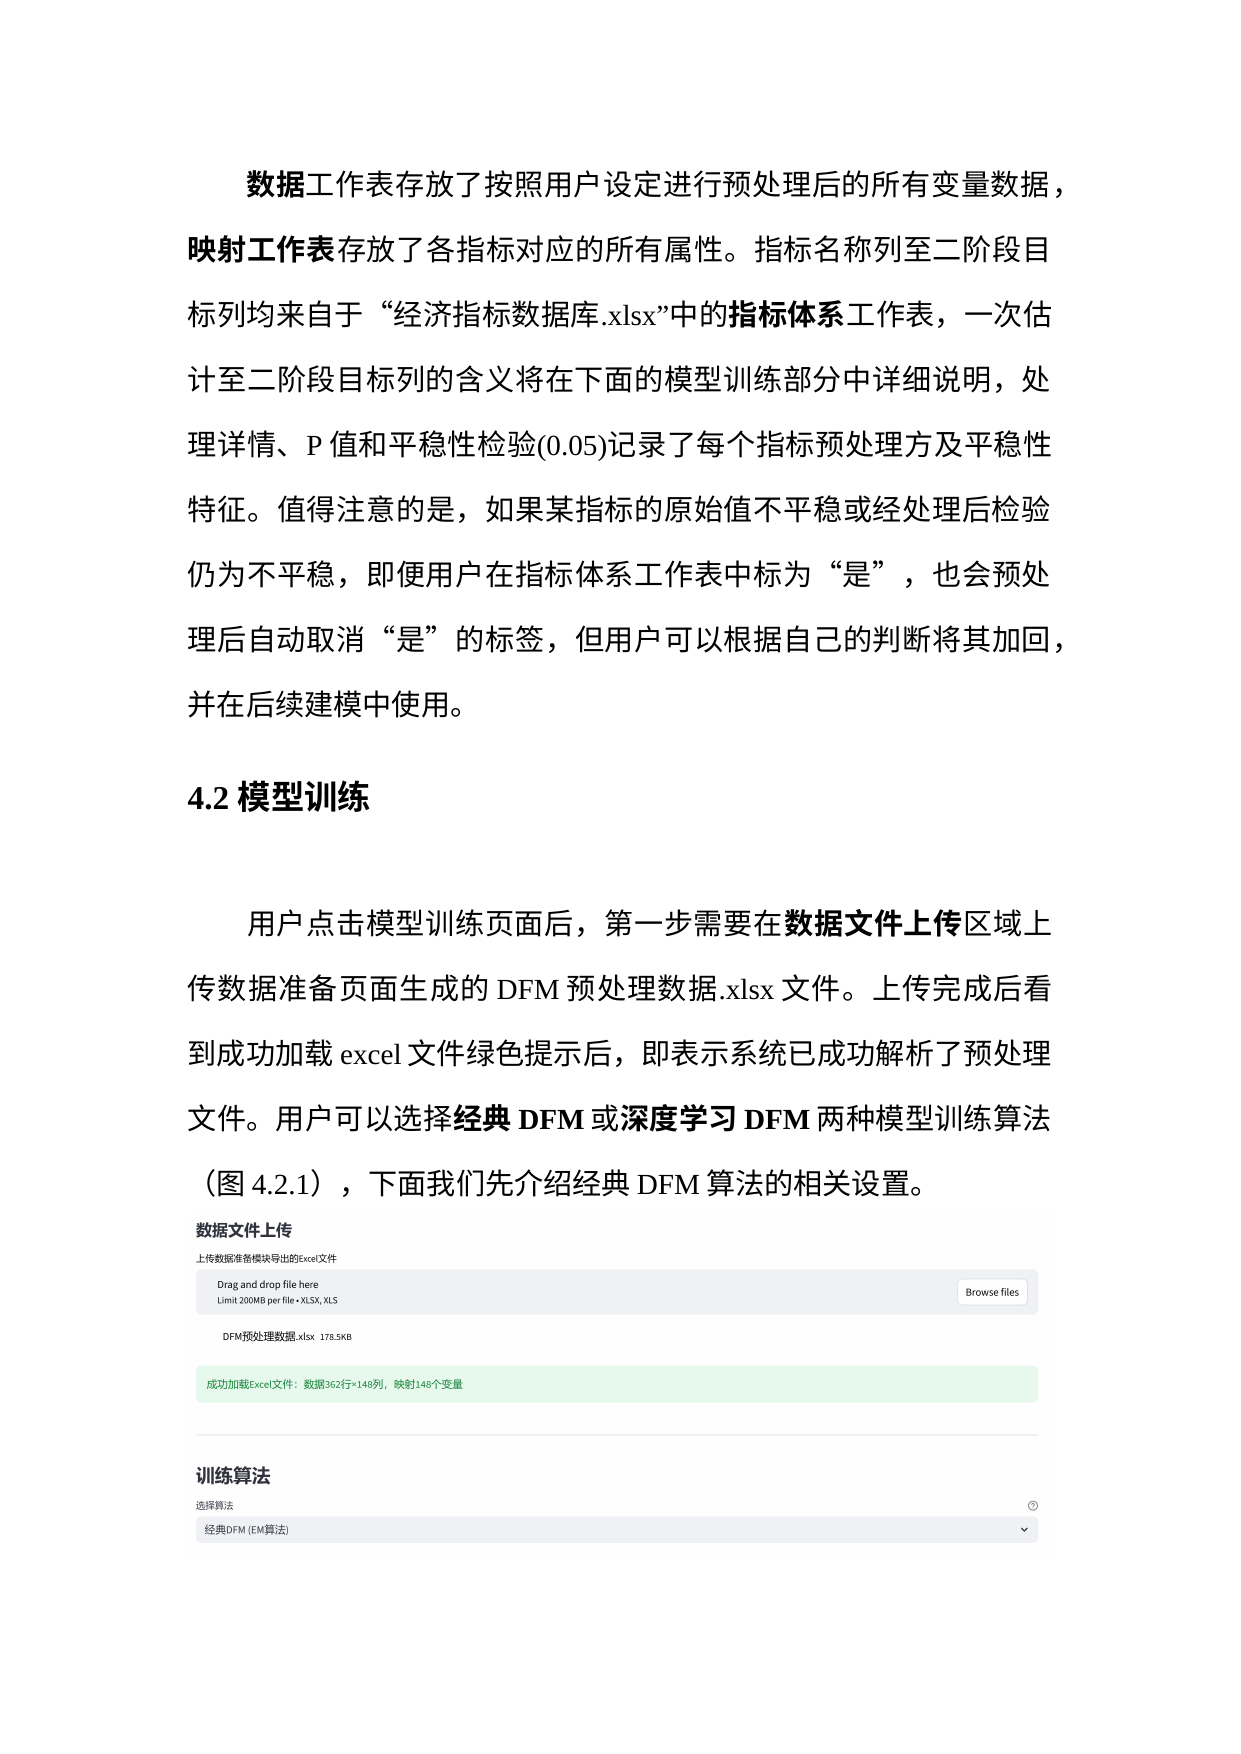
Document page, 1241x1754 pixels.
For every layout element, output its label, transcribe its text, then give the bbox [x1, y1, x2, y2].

picture [187, 1214, 1053, 1556]
subtitle 4.2 模型训练 [187, 762, 1053, 827]
text 数据工作表存放了按照用户设定进行预处理后的所有变量数据，映射工作表存放了各指标对应的所有属性。指标名称列至二阶段目标列均来自于“经济指标数据库.xlsx”中的指标体系工作表，一次估计至二阶段目标列的含义将在下面的模型训练部分中详细说明，处理详情、P值和平稳性检验(0.05)记录了每个指标预处理方及平稳性特征。值得注意的是，如果某指标的原始值不平稳或经处理后检验仍为不平稳，即便用户在指标体系工作表中标为“是”，也会预处理后自动取消“是”的标签，但用户可以根据自己的判断将其加回，并在后续建模中使用。 [187, 150, 1053, 735]
text 用户点击模型训练页面后，第一步需要在数据文件上传区域上传数据准备页面生成的DFM预处理数据.xlsx文件。上传完成后看到成功加载excel文件绿色提示后，即表示系统已成功解析了预处理文件。用户可以选择经典DFM或深度学习DFM两种模型训练算法（图4.2.1），下面我们先介绍经典DFM算法的相关设置。 [187, 889, 1053, 1214]
